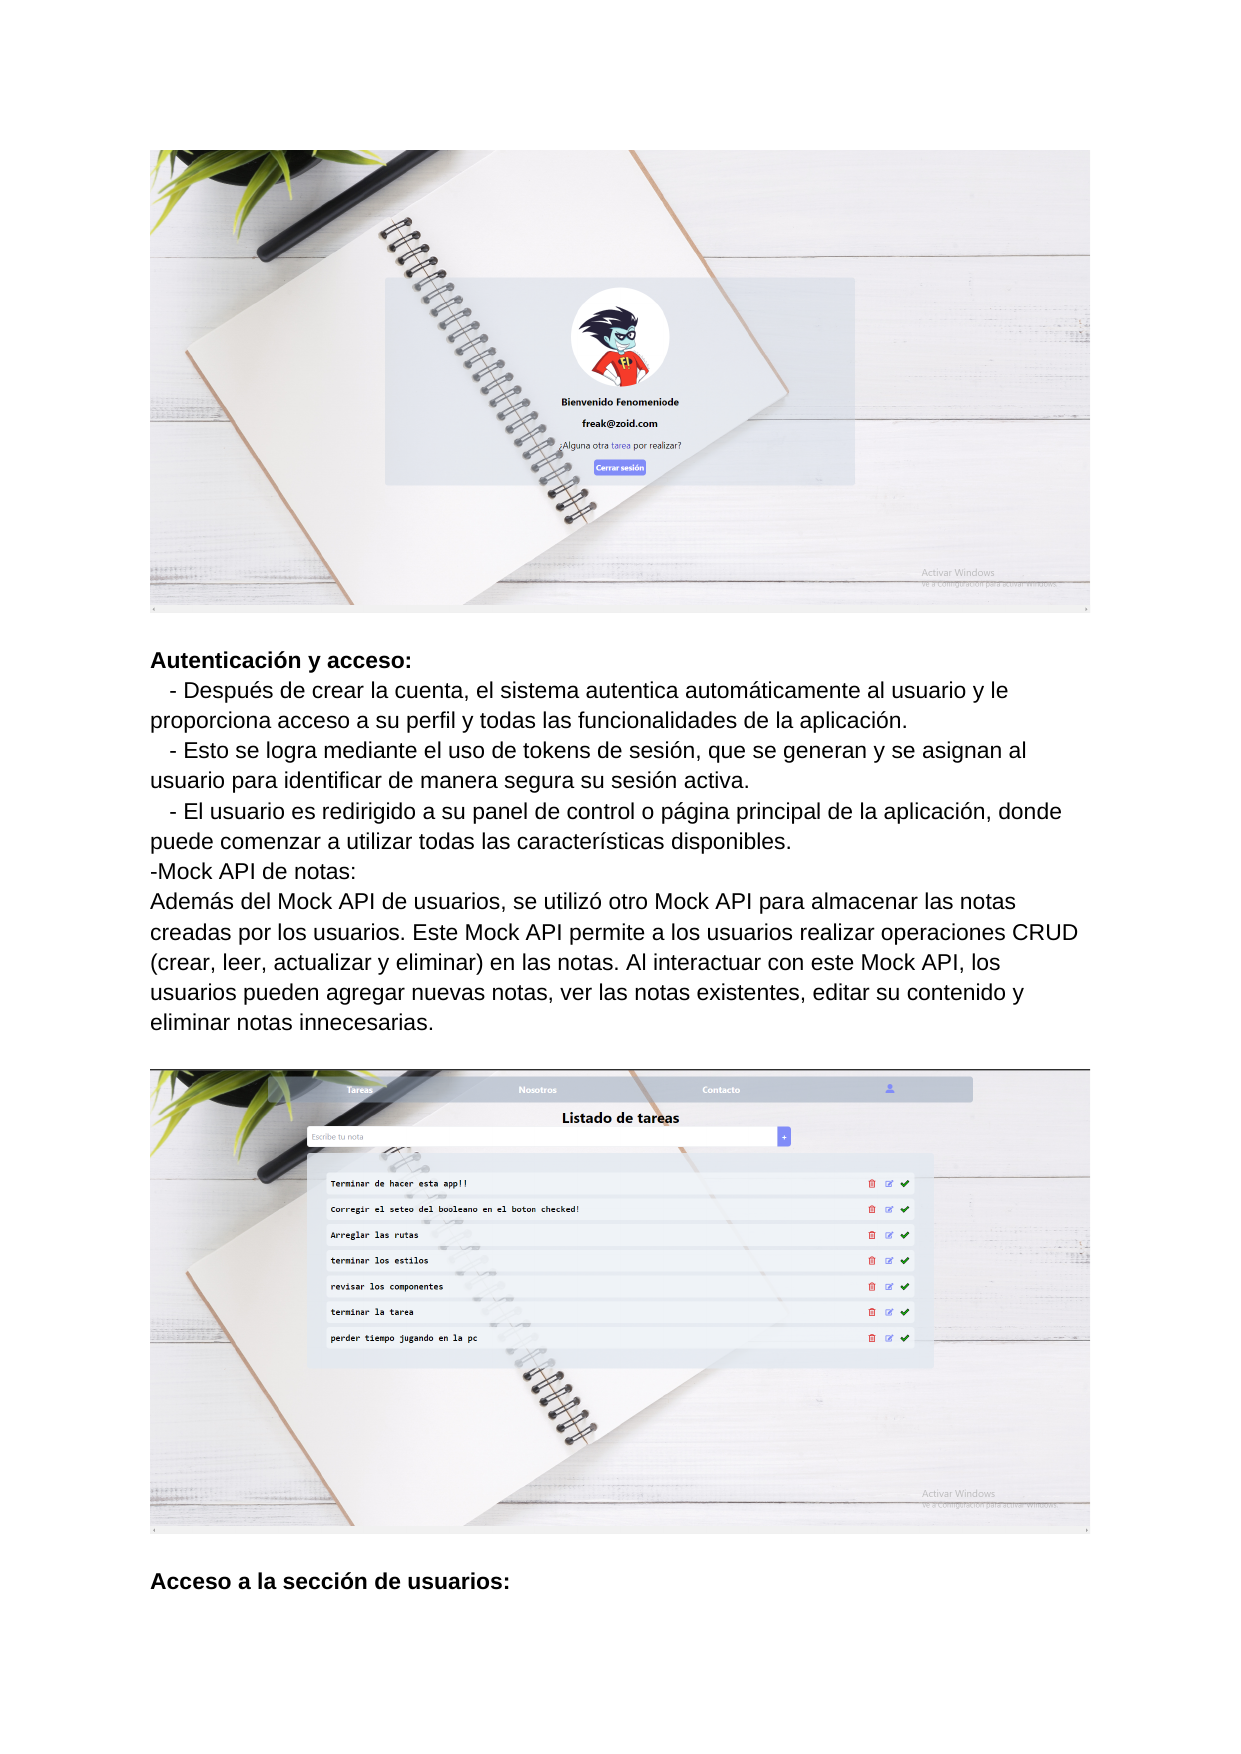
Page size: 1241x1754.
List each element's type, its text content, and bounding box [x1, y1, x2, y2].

picture [150, 1069, 1091, 1534]
text - Esto se logra mediante el uso de tokens de sesión, que se generan y se asignan al usuario para identificar de manera segura su sesión activa. [150, 737, 1090, 794]
text - Después de crear la cuenta, el sistema autentica automáticamente al usuario y le proporciona acceso a su perfil y todas las funcionalidades de la aplicación. [150, 677, 1090, 733]
text - El usuario es redirigido a su panel de control o página principal de la aplicación, donde puede comenzar a utilizar todas las características disponibles. [150, 798, 1090, 854]
text Autenticación y acceso: [150, 647, 1090, 673]
text Acceso a la sección de usuarios: [150, 1568, 1090, 1594]
text Además del Mock API de usuarios, se utilizó otro Mock API para almacenar las notas creadas por los usuarios. Este Mock API permite a los usuarios realizar operaciones CRUD (crear, leer, actualizar y eliminar) en las notas. Al interactuar con este Mock API, los usuarios pueden agregar nuevas notas, ver las notas existentes, editar su contenido y eliminar notas innecesarias. [150, 888, 1090, 1035]
picture [150, 150, 1091, 613]
text -Mock API de notas: [150, 858, 1090, 884]
